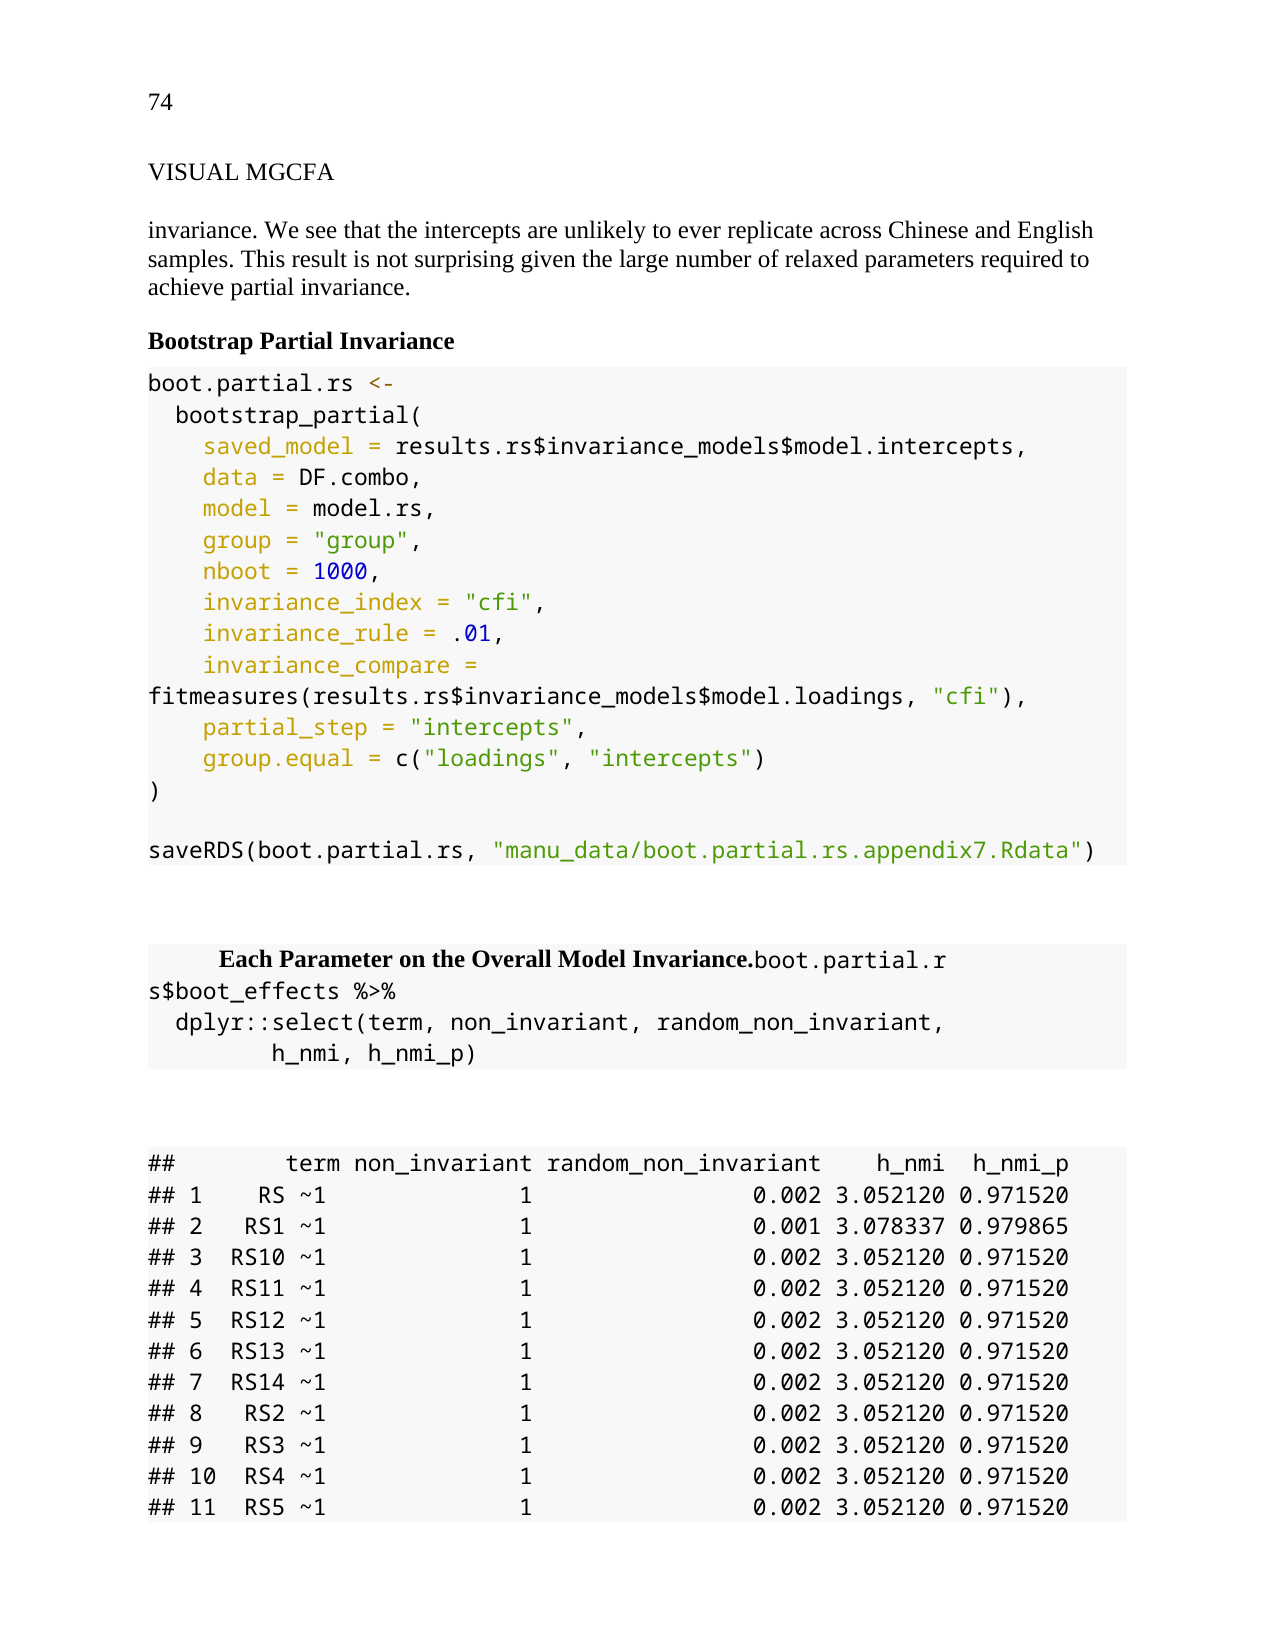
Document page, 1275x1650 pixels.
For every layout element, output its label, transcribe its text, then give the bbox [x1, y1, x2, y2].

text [148, 1147, 1127, 1522]
subtitle Each Parameter on the Overall Model Invariance. [148, 944, 754, 972]
text boot.partial.rs$boot_effects %>% dplyr::select(term, non_invariant, random_non_invariant, h_nmi, h_nmi_p) [148, 944, 1127, 1069]
subtitle Bootstrap Partial Invariance [148, 326, 1127, 355]
text boot.partial.rs <- bootstrap_partial( saved_model = results.rs$invariance_models$model.intercepts, data = DF.combo, model = model.rs, group = "group", nboot = 1000, invariance_index = "cfi", invariance_rule = .01, invariance_compare = fitmeasures(results.rs$invariance_models$model.loadings, "cfi"), partial_step = "intercepts", group.equal = c("loadings", "intercepts") ) saveRDS(boot.partial.rs, "manu_data/boot.partial.rs.appendix7.Rdata") [148, 367, 1127, 865]
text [148, 215, 1127, 301]
